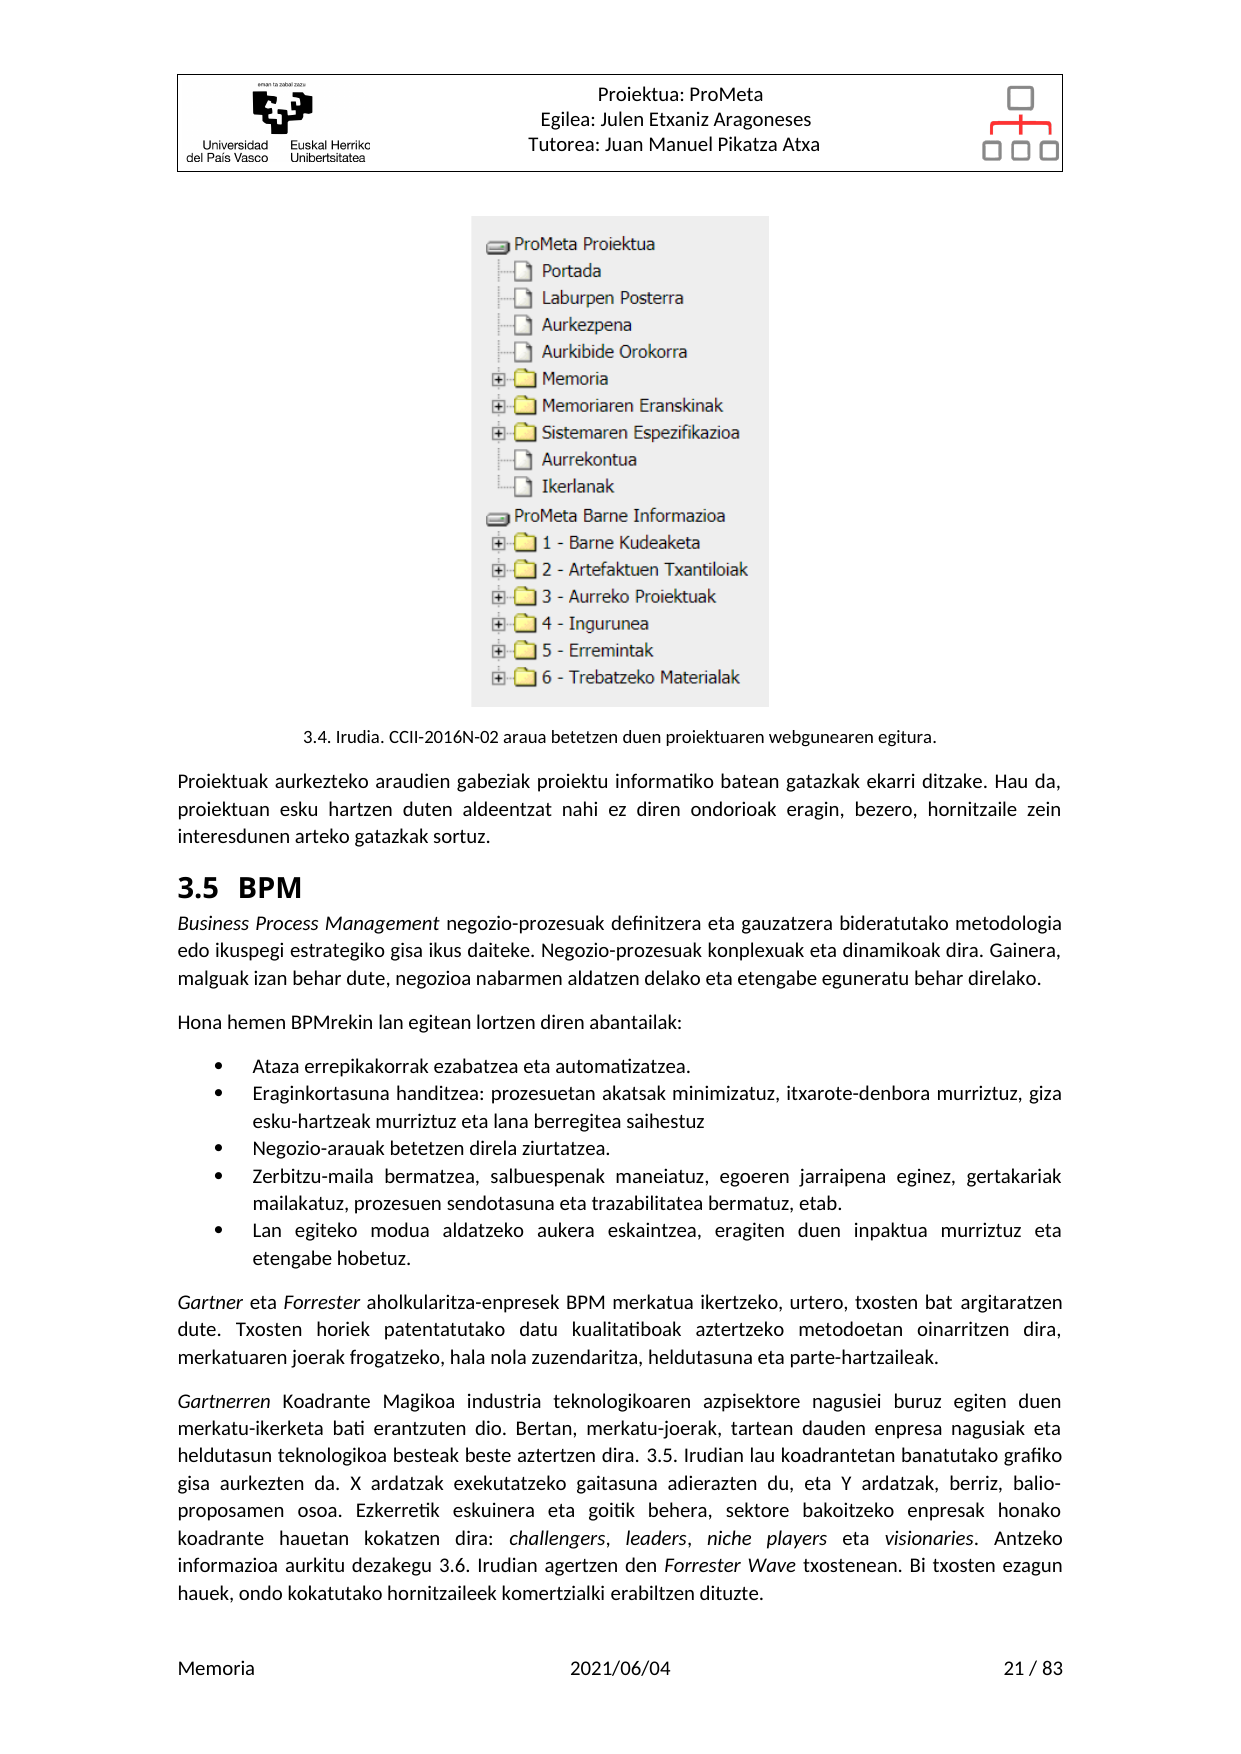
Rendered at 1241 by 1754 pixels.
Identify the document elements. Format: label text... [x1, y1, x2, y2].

text Business Process Management negozio-prozesuak definitzera eta gauzatzera bideratutako metodologia edo ikuspegi estrategiko gisa ikus daiteke. Negozio-prozesuak konplexuak eta dinamikoak dira. Gainera, malguak izan behar dute, negozioa nabarmen aldatzen delako eta etengabe eguneratu behar direlako. [177, 910, 1063, 991]
subtitle BPM [177, 867, 1063, 907]
list Lan egiteko modua aldatzeko aukera eskaintzea, eragiten duen inpaktua murriztuz eta etengabe hobetuz. [215, 1218, 1063, 1270]
list Zerbitzu-maila bermatzea, salbuespenak maneiatuz, egoeren jarraipena eginez, gertakariak mailakatuz, prozesuen sendotasuna eta trazabilitatea bermatuz, etab. [215, 1163, 1063, 1216]
list Eraginkortasuna handitzea: prozesuetan akatsak minimizatuz, itxarote-denbora murriztuz, giza esku-hartzeak murriztuz eta lana berregitea saihestuz [215, 1081, 1063, 1133]
list Negozio-arauak betetzen direla ziurtatzea. [215, 1135, 1063, 1161]
picture [471, 216, 769, 707]
list Ataza errepikakorrak ezabatzea eta automatizatzea. [215, 1053, 1063, 1079]
text Gartner eta Forrester aholkularitza-enpresek BPM merkatua ikertzeko, urtero, txosten bat argitaratzen dute. Txosten horiek patentatutako datu kualitatiboak aztertzeko metodoetan oinarritzen dira, merkatuaren joerak frogatzeko, hala nola zuzendaritza, heldutasuna eta parte-hartzaileak. [177, 1289, 1063, 1369]
text Hona hemen BPMrekin lan egitean lortzen diren abantailak: [177, 1009, 1063, 1034]
text Proiektuak aurkezteko araudien gabeziak proiektu informatiko batean gatazkak ekarri ditzake. Hau da, proiektuan esku hartzen duten aldeentzat nahi ez diren ondorioak eragin, bezero, hornitzaile zein interesdunen arteko gatazkak sortuz. [177, 769, 1063, 849]
picture [182, 80, 370, 162]
picture [978, 80, 1060, 162]
